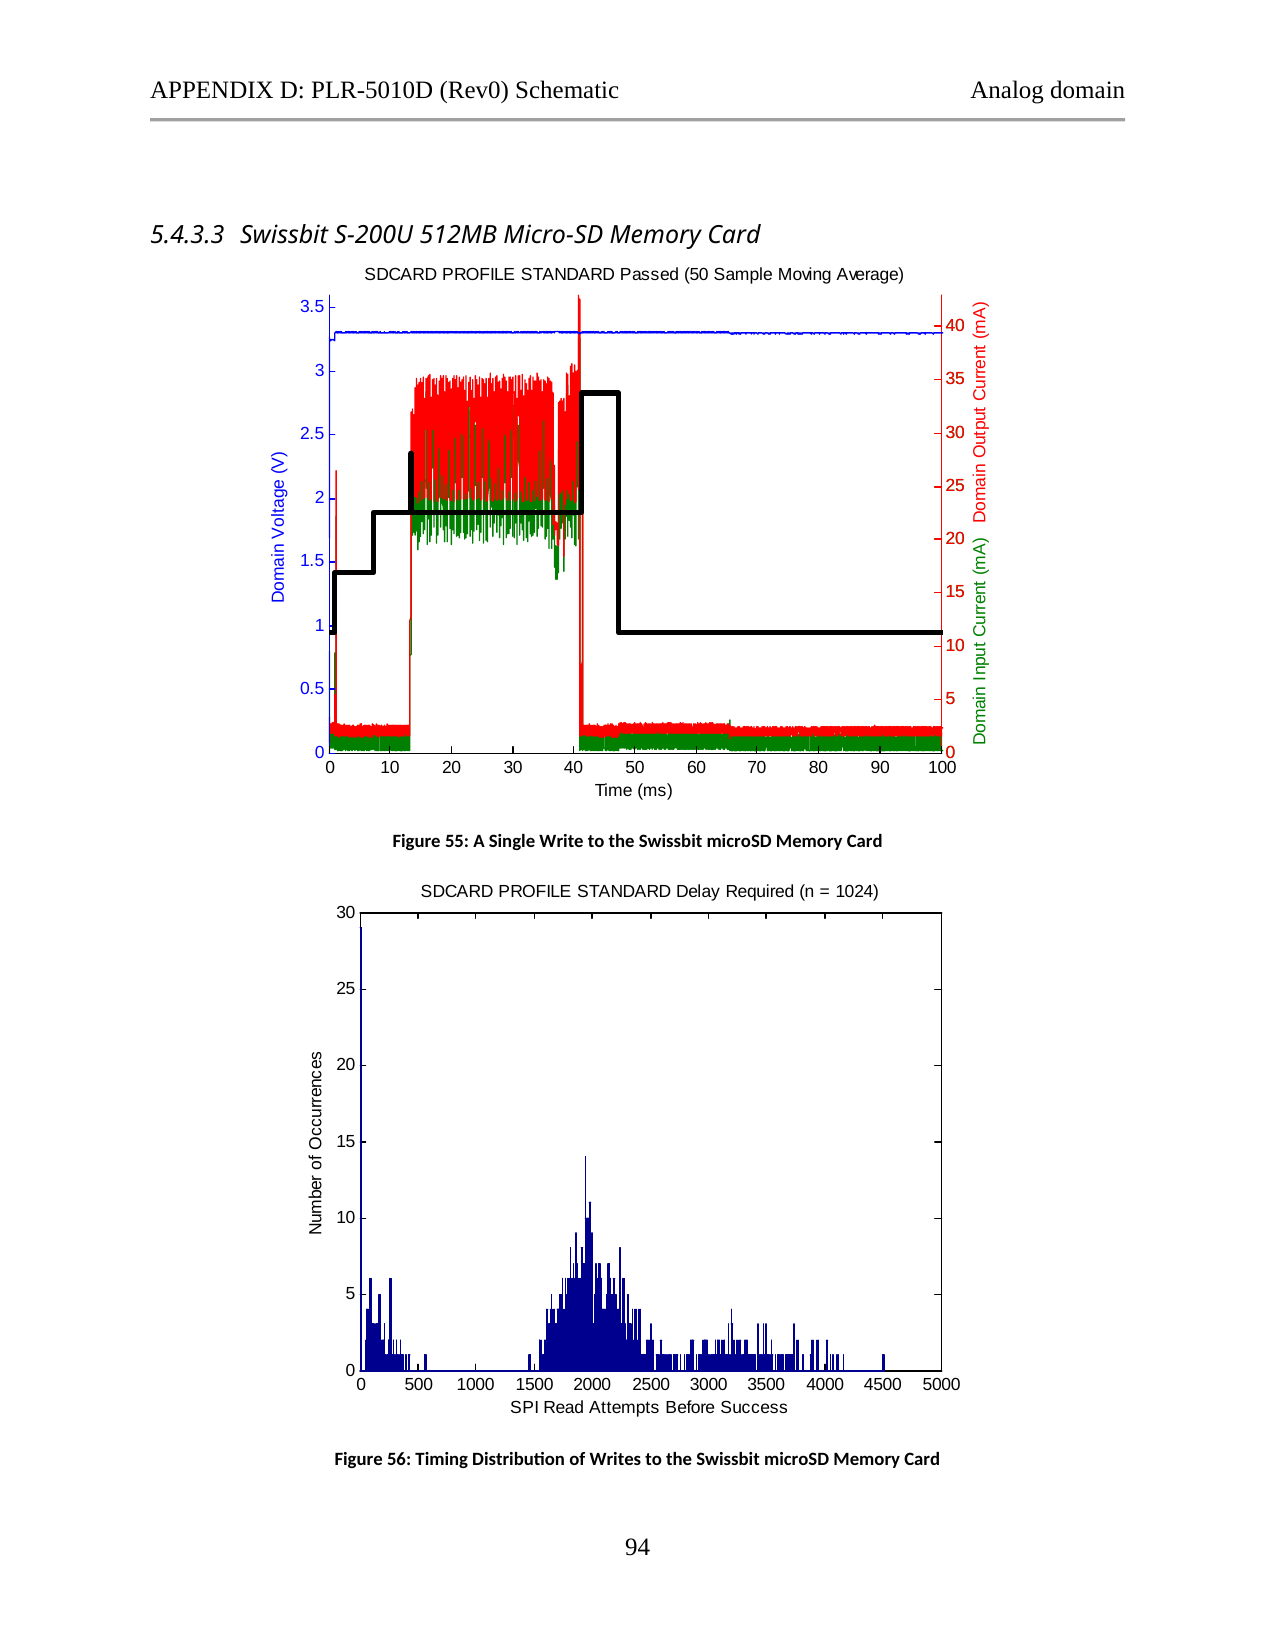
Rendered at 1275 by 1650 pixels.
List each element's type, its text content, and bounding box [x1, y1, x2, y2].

subtitle Swissbit S-200U 512MB Micro-SD Memory Card [150, 217, 1125, 251]
text Figure 55: A Single Write to the Swissbit microSD Memory Card [150, 829, 1125, 852]
text Figure 56: Timing Distribution of Writes to the Swissbit microSD Memory Card [150, 1447, 1125, 1470]
